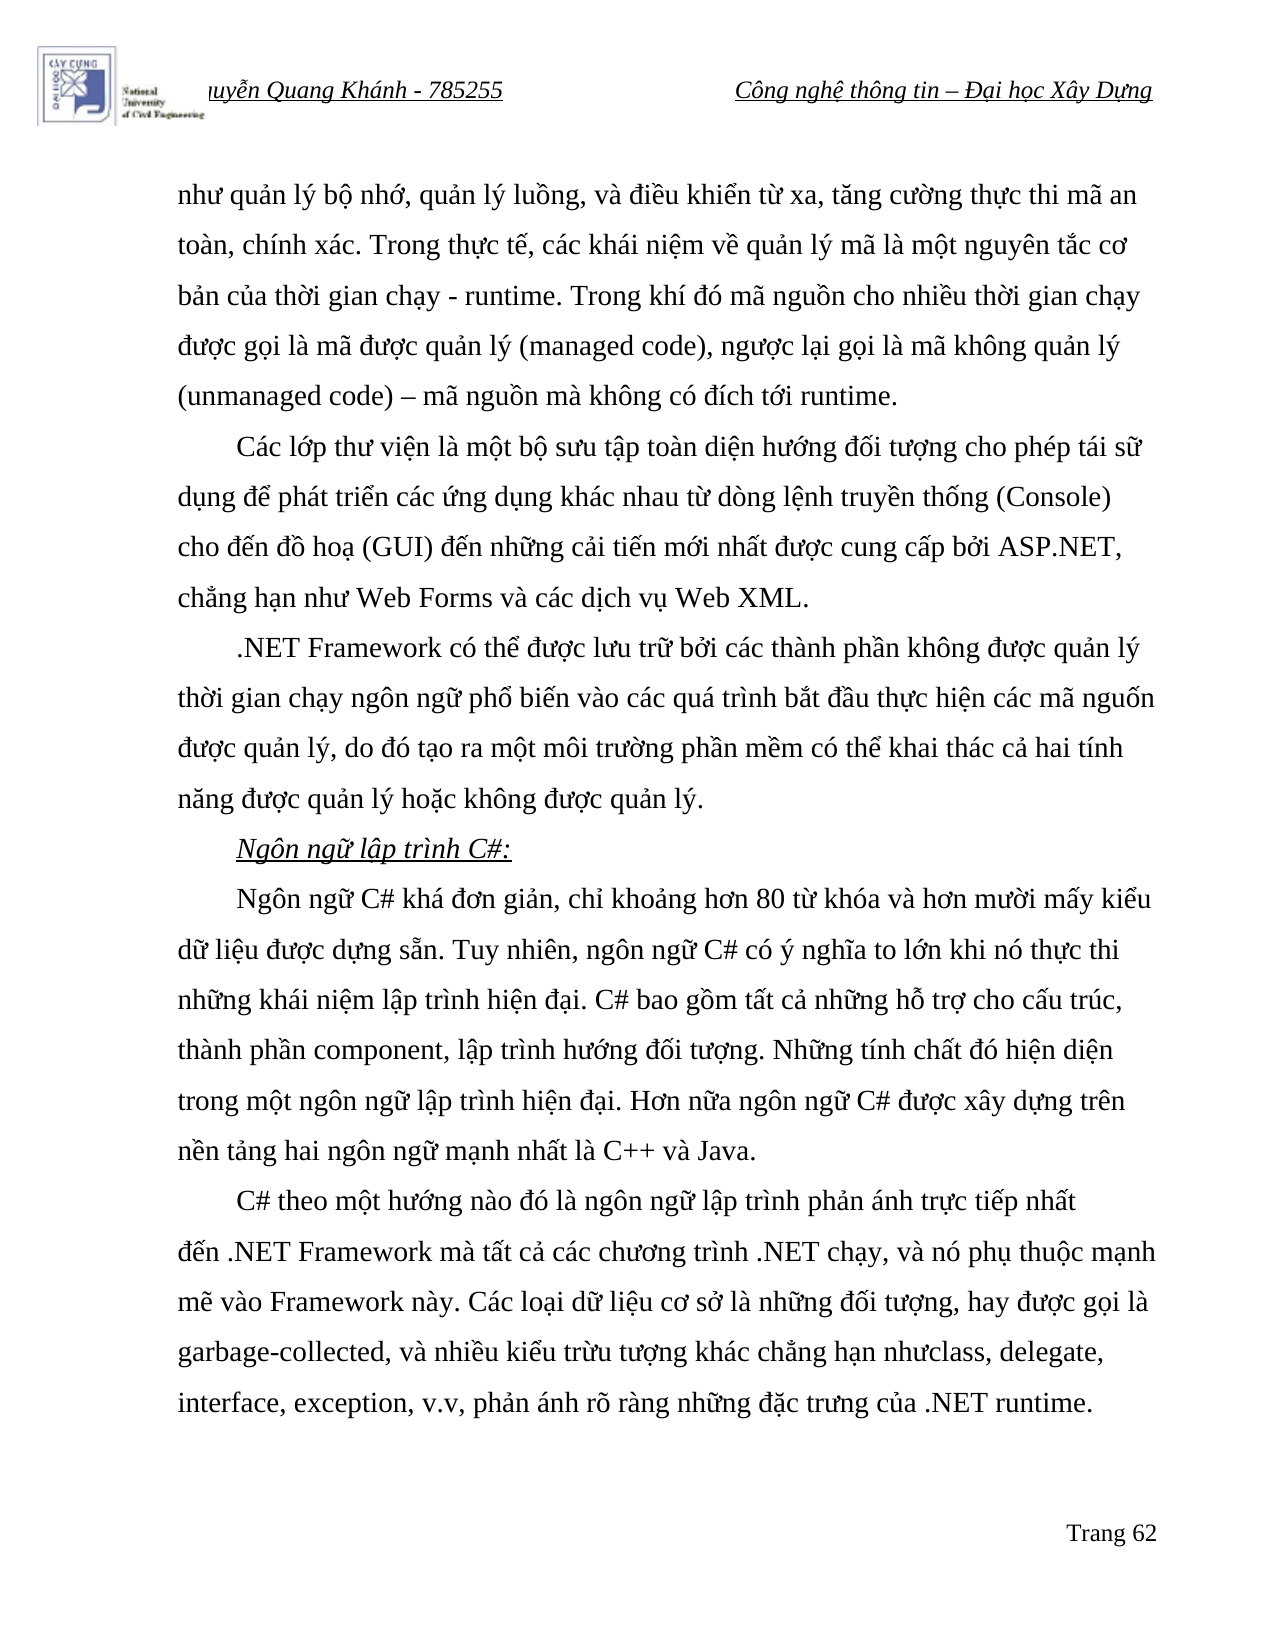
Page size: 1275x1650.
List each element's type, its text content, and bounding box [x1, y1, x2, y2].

list Các lớp thư viện là một bộ sưu tập toàn diện hướng đối tượng cho phép tái sữ dụng để phát triển các ứng dụng khác nhau từ dòng lệnh truyền thống (Console) cho đến đồ hoạ (GUI) đến những cải tiến mới nhất được cung cấp bởi ASP.NET, chẳng hạn như Web Forms và các dịch vụ Web XML. [177, 429, 1157, 613]
list C# theo một hướng nào đó là ngôn ngữ lập trình phản ánh trực tiếp nhất đến .NET Framework mà tất cả các chương trình .NET chạy, và nó phụ thuộc mạnh mẽ vào Framework này. Các loại dữ liệu cơ sở là những đối tượng, hay được gọi là garbage-collected, và nhiều kiểu trừu tượng khác chẳng hạn nhưclass, delegate, interface, exception, v.v, phản ánh rõ ràng những đặc trưng của .NET runtime. [177, 1183, 1157, 1418]
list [177, 177, 1157, 412]
list Ngôn ngữ lập trình C#: [177, 831, 1157, 865]
list Ngôn ngữ C# khá đơn giản, chỉ khoảng hơn 80 từ khóa và hơn mười mấy kiểu dữ liệu được dựng sẵn. Tuy nhiên, ngôn ngữ C# có ý nghĩa to lớn khi nó thực thi những khái niệm lập trình hiện đại. C# bao gồm tất cả những hỗ trợ cho cấu trúc, thành phần component, lập trình hướng đối tượng. Những tính chất đó hiện diện trong một ngôn ngữ lập trình hiện đại. Hơn nữa ngôn ngữ C# được xây dựng trên nền tảng hai ngôn ngữ mạnh nhất là C++ và Java. [177, 882, 1157, 1167]
list .NET Framework có thể được lưu trữ bởi các thành phần không được quản lý thời gian chạy ngôn ngữ phổ biến vào các quá trình bắt đầu thực hiện các mã nguốn được quản lý, do đó tạo ra một môi trường phần mềm có thể khai thác cả hai tính năng được quản lý hoặc không được quản lý. [177, 630, 1157, 814]
picture [37, 46, 209, 125]
